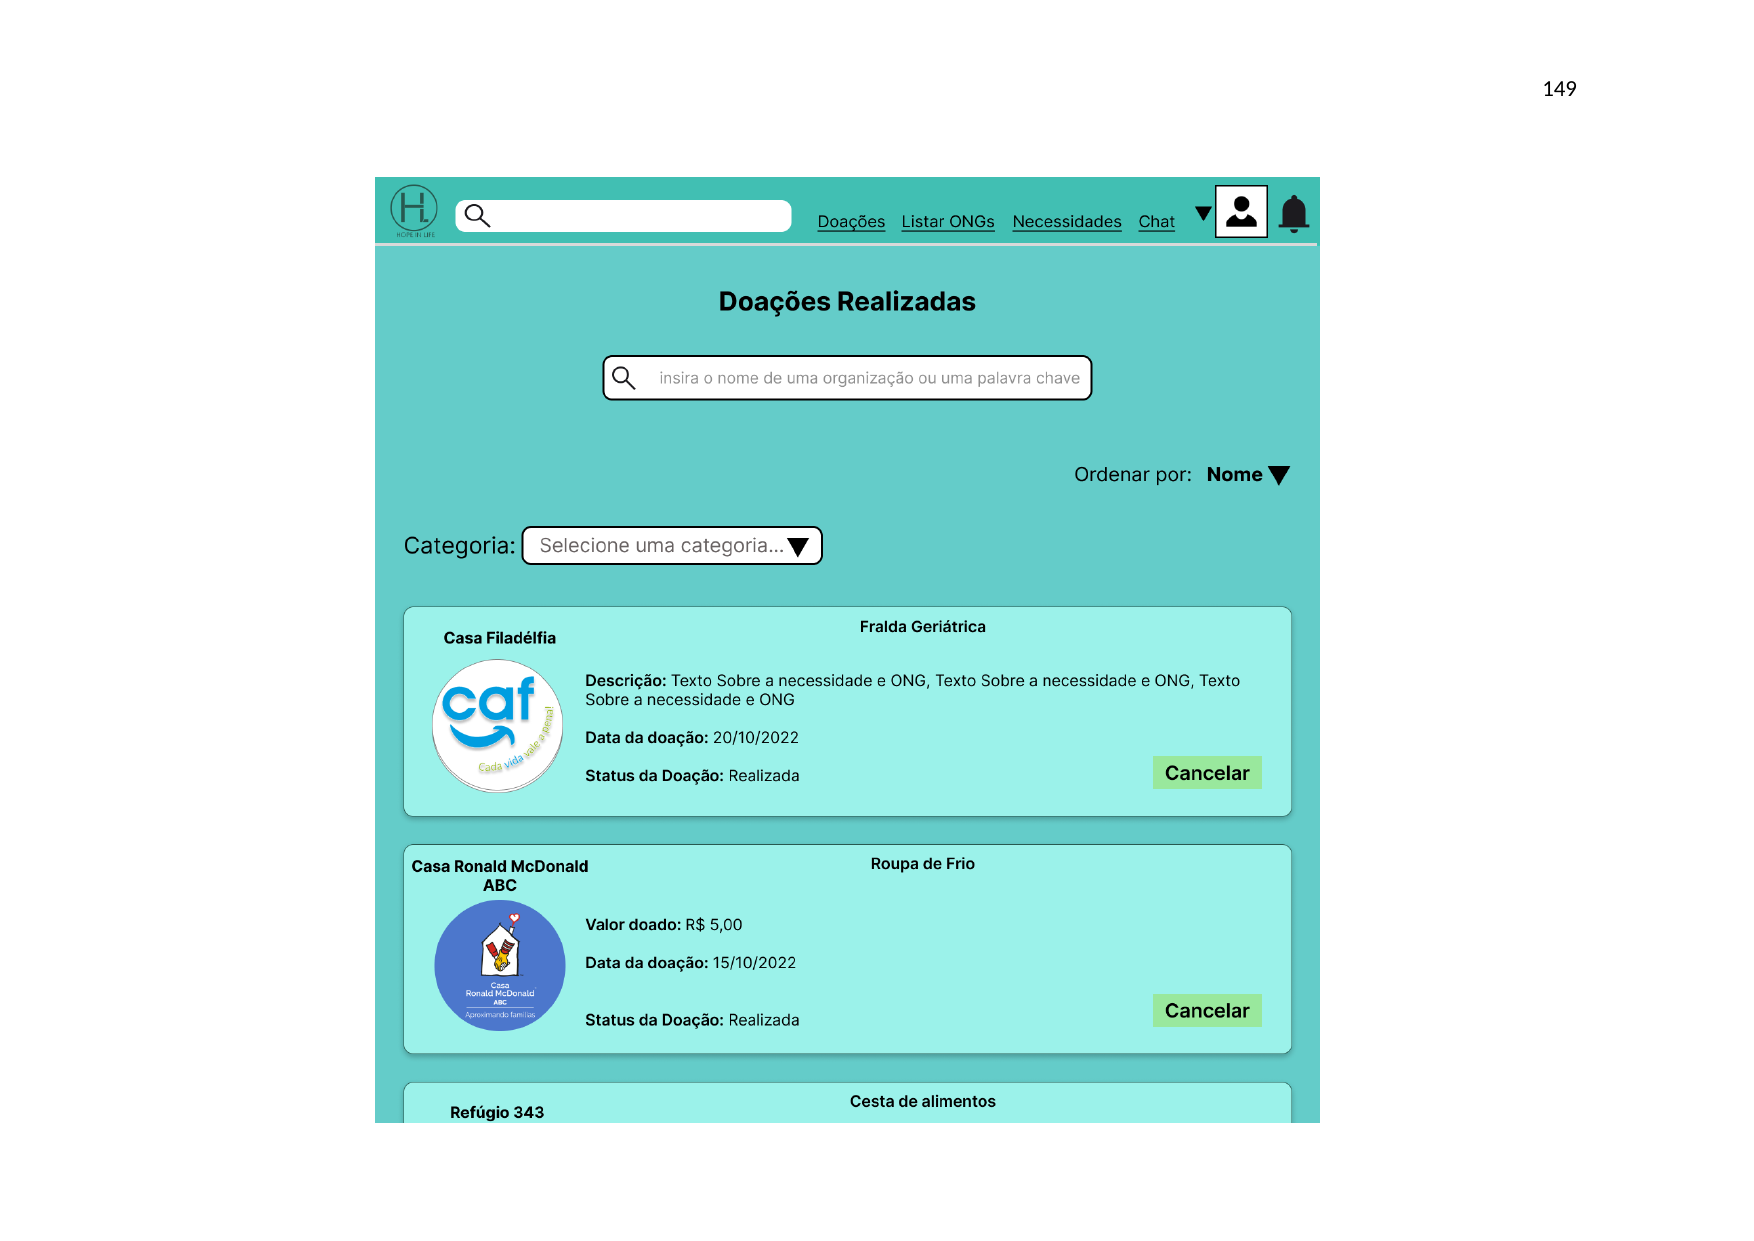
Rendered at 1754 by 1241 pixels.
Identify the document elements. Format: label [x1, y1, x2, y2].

picture [375, 177, 1320, 1123]
